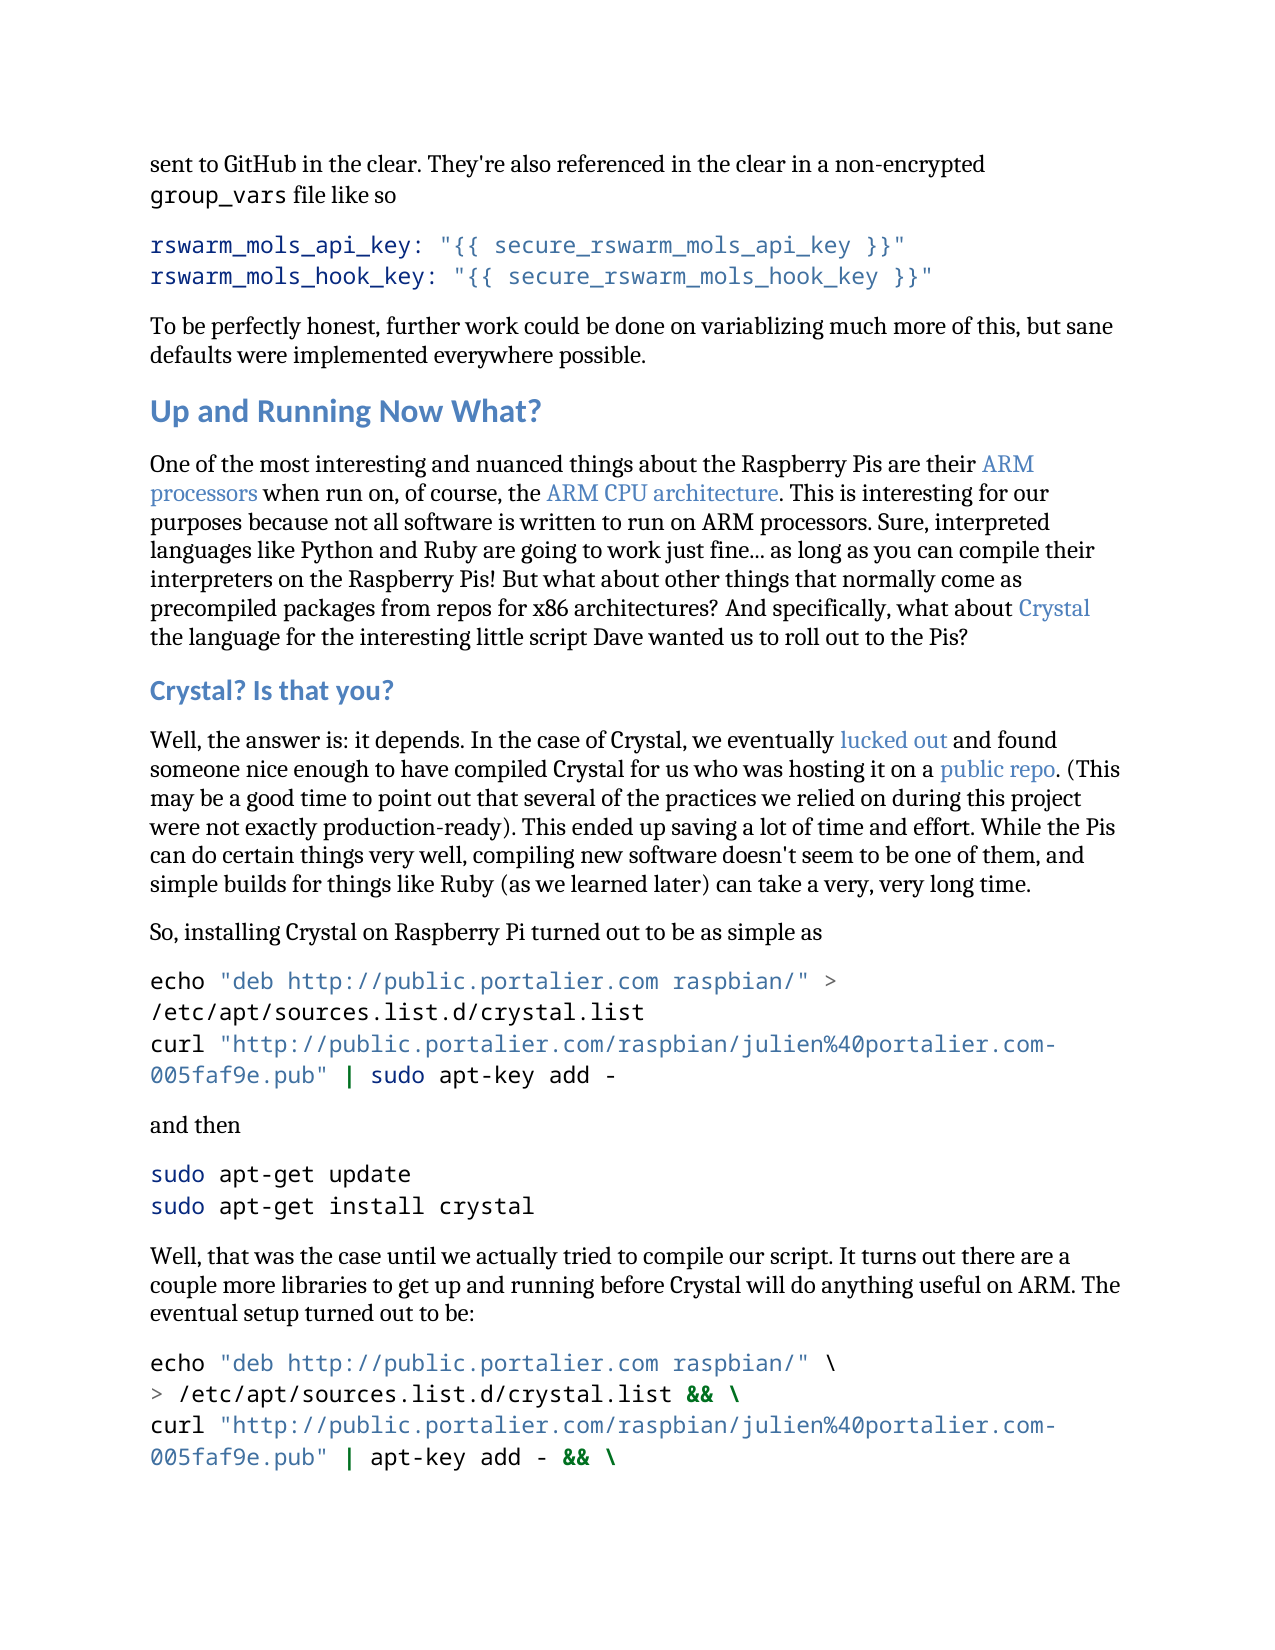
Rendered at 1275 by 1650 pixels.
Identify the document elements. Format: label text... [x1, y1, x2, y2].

text Well, that was the case until we actually tried to compile our script. It turns out there are a couple more libraries to get up and running before Crystal will do anything useful on ARM. The eventual setup turned out to be: [150, 1242, 1125, 1328]
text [150, 1347, 1125, 1472]
subtitle Crystal? Is that you? [150, 672, 1125, 708]
text and then [150, 1111, 1125, 1140]
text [150, 150, 1125, 210]
text rswarm_mols_api_key: "{{ secure_rswarm_mols_api_key }}" rswarm_mols_hook_key: "{{ secure_rswarm_mols_hook_key }}" [150, 229, 1125, 291]
subtitle Up and Running Now What? [150, 390, 1125, 431]
text echo "deb http://public.portalier.com raspbian/" > /etc/apt/sources.list.d/crystal.list curl "http://public.portalier.com/raspbian/julien%40portalier.com-005faf9e.pub" | sudo apt-key add - [150, 965, 1125, 1090]
text So, installing Crystal on Raspberry Pi turned out to be as simple as [150, 918, 1125, 946]
text One of the most interesting and nuanced things about the Raspberry Pis are their ARM processors when run on, of course, the ARM CPU architecture. This is interesting for our purposes because not all software is written to run on ARM processors. Sure, interpreted languages like Python and Ruby are going to work just fine... as long as you can compile their interpreters on the Raspberry Pis! But what about other things that normally come as precompiled packages from repos for x86 architectures? And specifically, what about Crystal the language for the interesting little script Dave wanted us to roll out to the Pis? [150, 450, 1125, 651]
text To be perfectly honest, further work could be done on variablizing much more of this, but sane defaults were implemented everywhere possible. [150, 312, 1125, 369]
text sudo apt-get update sudo apt-get install crystal [150, 1158, 1125, 1221]
text Well, the answer is: it depends. In the case of Crystal, we eventually lucked out and found someone nice enough to have compiled Crystal for us who was hosting it on a public repo. (This may be a good time to point out that several of the practices we relied on during this project were not exactly production-ready). This ended up saving a lot of time and effort. While the Pis can do certain things very well, compiling new software doesn't seem to be one of them, and simple builds for things like Ruby (as we learned later) can take a very, very long time. [150, 726, 1125, 899]
